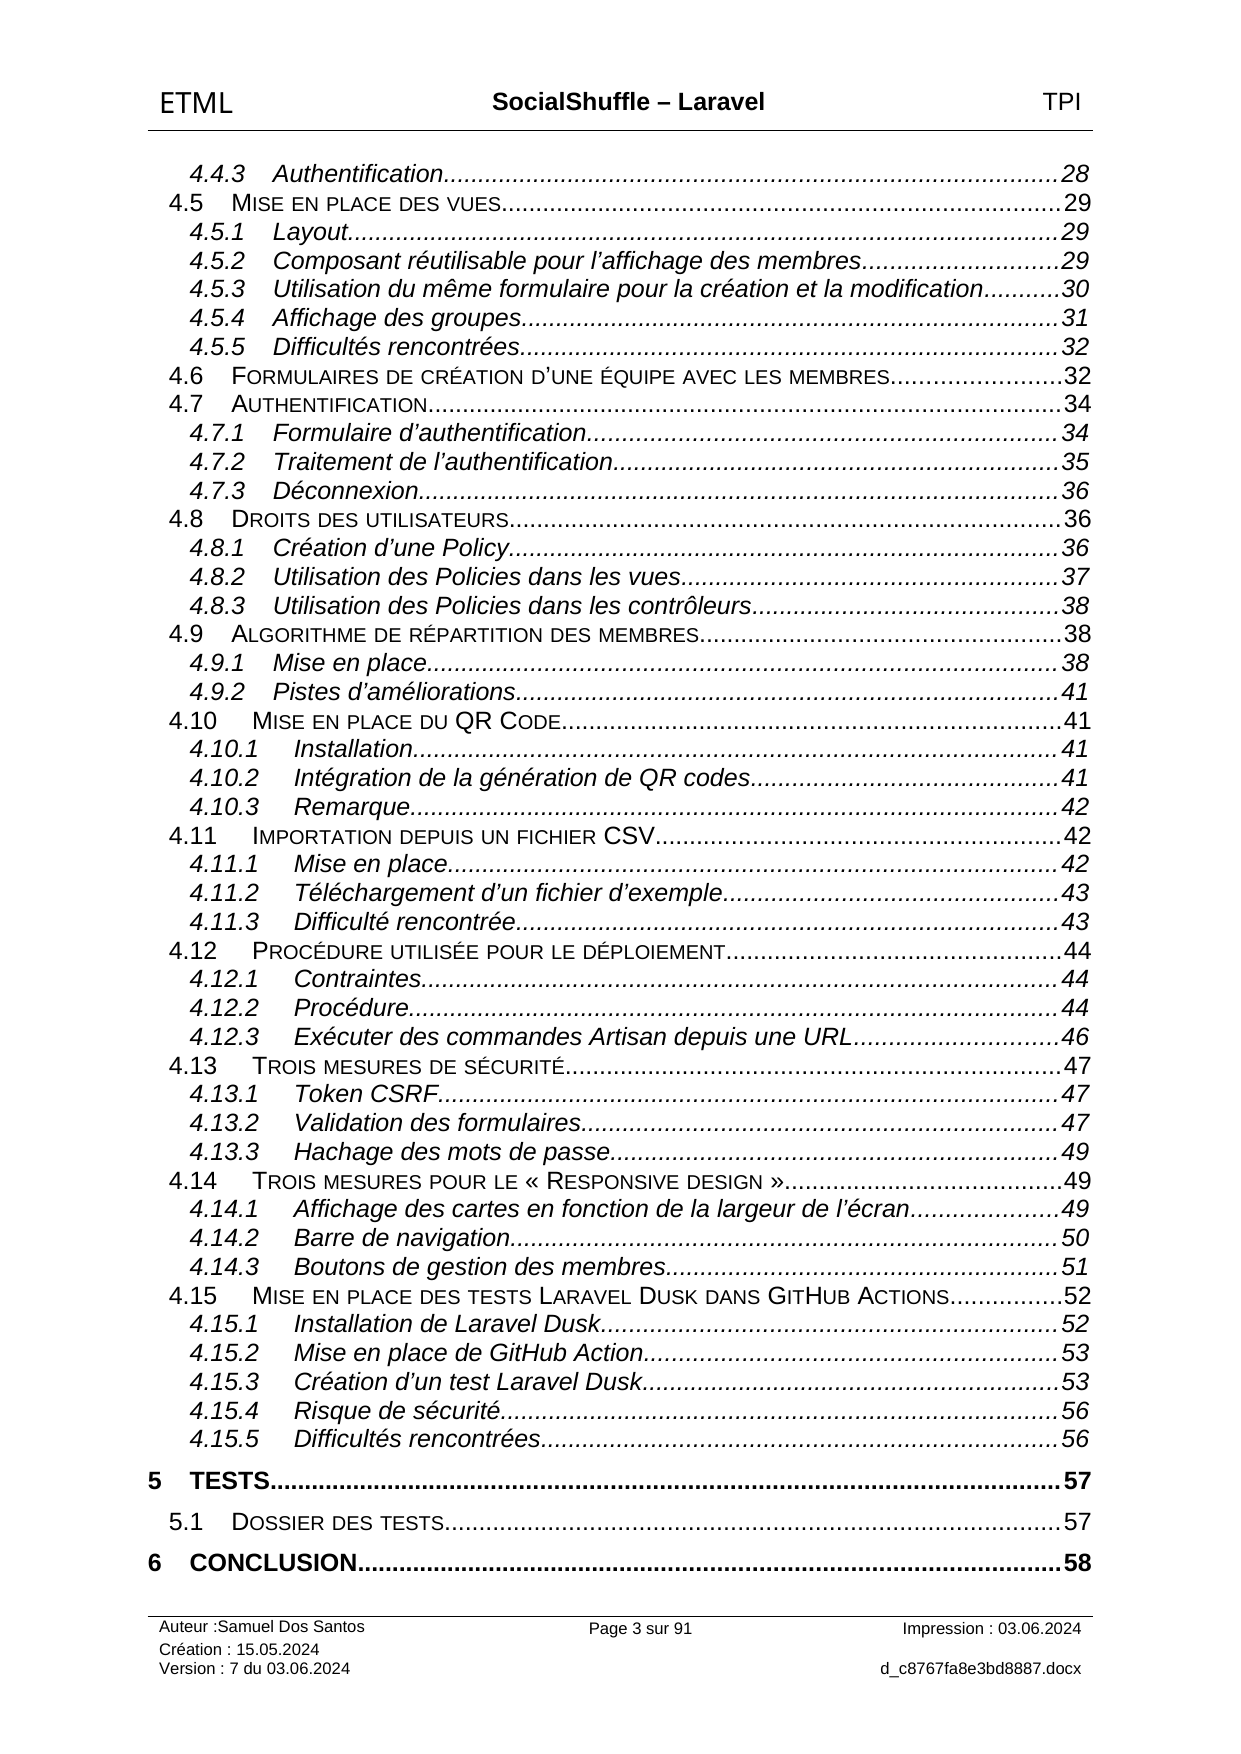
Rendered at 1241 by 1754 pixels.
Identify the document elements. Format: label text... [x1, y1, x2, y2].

text 4.15.3 Création d’un test Laravel Dusk 53 [189, 1367, 1092, 1396]
text 4.8.1 Création d’une Policy 36 [189, 533, 1092, 562]
text 4.11.2 Téléchargement d’un fichier d’exemple 43 [189, 878, 1092, 907]
text 4.5.3 Utilisation du même formulaire pour la création et la modification 30 [189, 274, 1092, 303]
text 4.10.3 Remarque 42 [189, 792, 1092, 821]
text 4.15.5 Difficultés rencontrées 56 [189, 1424, 1092, 1453]
text 4.12.1 Contraintes 44 [189, 964, 1092, 993]
text 4.13.2 Validation des formulaires 47 [189, 1108, 1092, 1137]
text 4.14.3 Boutons de gestion des membres 51 [189, 1252, 1092, 1281]
text 4.11.1 Mise en place 42 [189, 849, 1092, 878]
text 4.8.2 Utilisation des Policies dans les vues 37 [189, 562, 1092, 591]
text 4.5.5 Difficultés rencontrées 32 [189, 332, 1092, 361]
text 4.9 Algorithme de répartition des membres 38 [168, 619, 1092, 648]
text 4.15 Mise en place des tests Laravel Dusk dans GitHub Actions 52 [168, 1281, 1092, 1309]
text 4.15.1 Installation de Laravel Dusk 52 [189, 1309, 1092, 1338]
text 4.14.1 Affichage des cartes en fonction de la largeur de l’écran 49 [189, 1194, 1092, 1223]
text 4.7.3 Déconnexion 36 [189, 476, 1092, 504]
text 4.11 Importation depuis un fichier CSV 42 [168, 821, 1092, 849]
text 4.7 Authentification 34 [168, 389, 1092, 418]
text 4.5 Mise en place des vues 29 [168, 188, 1092, 217]
text 4.7.1 Formulaire d’authentification 34 [189, 418, 1092, 447]
text 4.5.4 Affichage des groupes 31 [189, 303, 1092, 332]
text 6 Conclusion 58 [148, 1548, 1092, 1577]
text 4.10 Mise en place du QR Code 41 [168, 706, 1092, 734]
text 4.9.2 Pistes d’améliorations 41 [189, 677, 1092, 706]
text 5 Tests 57 [148, 1466, 1092, 1494]
text 4.5.2 Composant réutilisable pour l’affichage des membres 29 [189, 246, 1092, 274]
text 4.8 Droits des utilisateurs 36 [168, 504, 1092, 533]
text 4.12.2 Procédure 44 [189, 993, 1092, 1022]
text 5.1 Dossier des tests 57 [168, 1507, 1092, 1536]
text 4.11.3 Difficulté rencontrée 43 [189, 907, 1092, 936]
text 4.13 Trois mesures de sécurité 47 [168, 1051, 1092, 1079]
text 4.4.3 Authentification 28 [189, 159, 1092, 188]
text 4.12 Procédure utilisée pour le déploiement 44 [168, 936, 1092, 964]
text 4.15.4 Risque de sécurité 56 [189, 1396, 1092, 1424]
text 4.13.1 Token CSRF 47 [189, 1079, 1092, 1108]
text 4.10.2 Intégration de la génération de QR codes 41 [189, 763, 1092, 792]
text 4.13.3 Hachage des mots de passe 49 [189, 1137, 1092, 1166]
text 4.14 Trois mesures pour le « Responsive design » 49 [168, 1166, 1092, 1194]
text 4.6 Formulaires de création d’une équipe avec les membres 32 [168, 361, 1092, 389]
text 4.15.2 Mise en place de GitHub Action 53 [189, 1338, 1092, 1367]
text 4.10.1 Installation 41 [189, 734, 1092, 763]
text 4.7.2 Traitement de l’authentification 35 [189, 447, 1092, 476]
text 4.12.3 Exécuter des commandes Artisan depuis une URL 46 [189, 1022, 1092, 1051]
text 4.14.2 Barre de navigation 50 [189, 1223, 1092, 1252]
text 4.5.1 Layout 29 [189, 217, 1092, 246]
text 4.8.3 Utilisation des Policies dans les contrôleurs 38 [189, 591, 1092, 619]
text 4.9.1 Mise en place 38 [189, 648, 1092, 677]
